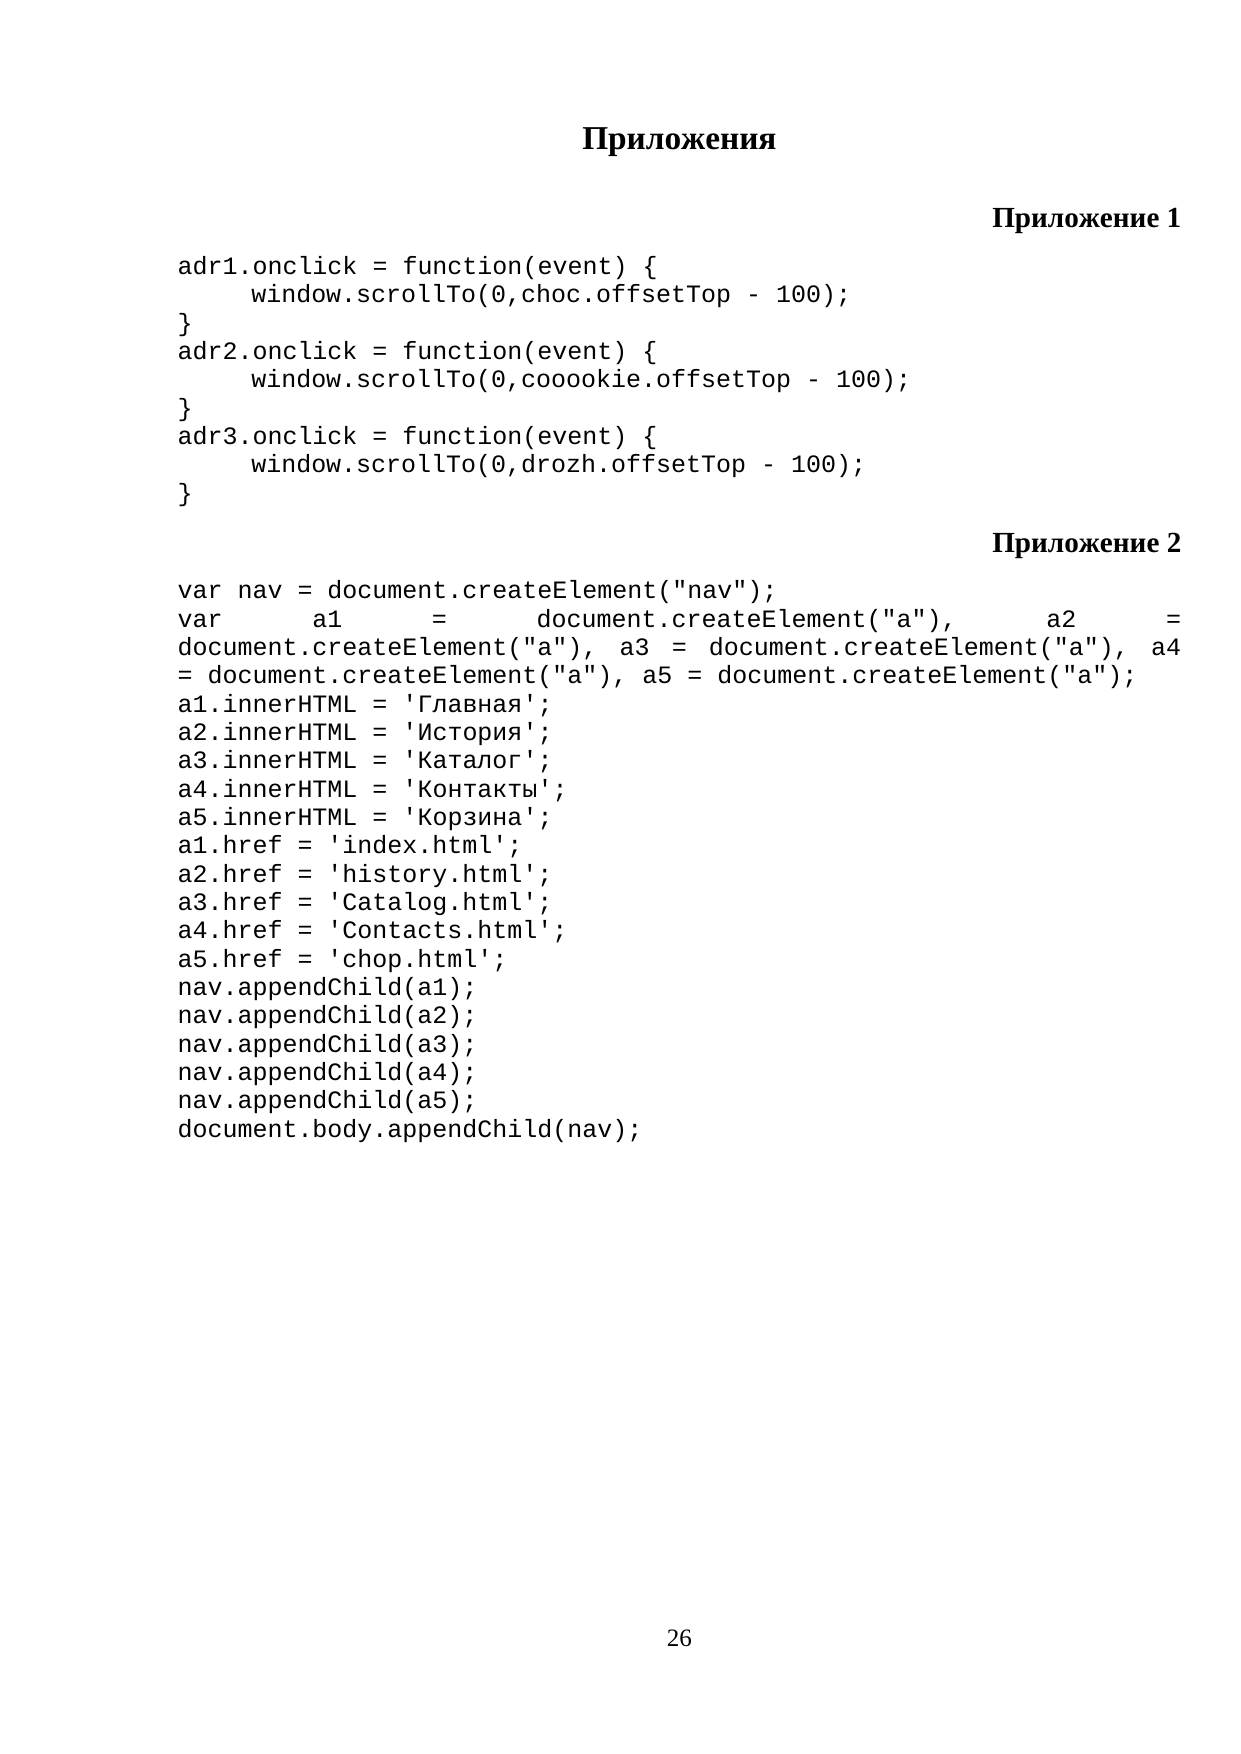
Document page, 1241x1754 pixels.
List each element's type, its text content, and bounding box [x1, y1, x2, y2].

text document.body.appendChild(nav); [177, 1116, 1181, 1144]
text a3.innerHTML = 'Каталог'; [177, 748, 1181, 776]
text } [177, 395, 1181, 423]
text nav.appendChild(a2); [177, 1003, 1181, 1031]
text Приложение 2 [177, 525, 1181, 559]
text nav.appendChild(a4); [177, 1059, 1181, 1088]
text nav.appendChild(a3); [177, 1031, 1181, 1059]
text a5.href = 'chop.html'; [177, 946, 1181, 974]
text Приложение 1 [177, 201, 1181, 234]
text a4.innerHTML = 'Контакты'; [177, 776, 1181, 804]
text a3.href = 'Catalog.html'; [177, 889, 1181, 918]
text adr2.onclick = function(event) { [177, 338, 1181, 367]
text a1.href = 'index.html'; [177, 833, 1181, 861]
text nav.appendChild(a5); [177, 1088, 1181, 1116]
text } [177, 310, 1181, 338]
text nav.appendChild(a1); [177, 974, 1181, 1003]
text window.scrollTo(0,cooookie.offsetTop - 100); [177, 367, 1181, 395]
text Приложения [177, 118, 1181, 156]
text a2.href = 'history.html'; [177, 861, 1181, 889]
text var a1 = document.createElement("a"), a2 = document.createElement("a"), a3 = document.createElement("a"), a4 = document.createElement("a"), a5 = document.createElement("a"); [177, 606, 1181, 691]
text a4.href = 'Contacts.html'; [177, 918, 1181, 946]
text a5.innerHTML = 'Корзина'; [177, 804, 1181, 833]
text a1.innerHTML = 'Главная'; [177, 691, 1181, 719]
text a2.innerHTML = 'История'; [177, 719, 1181, 748]
text window.scrollTo(0,drozh.offsetTop - 100); [177, 452, 1181, 480]
text } [177, 480, 1181, 508]
text var nav = document.createElement("nav"); [177, 578, 1181, 606]
text adr1.onclick = function(event) { [177, 253, 1181, 282]
text window.scrollTo(0,choc.offsetTop - 100); [177, 282, 1181, 310]
text adr3.onclick = function(event) { [177, 423, 1181, 452]
